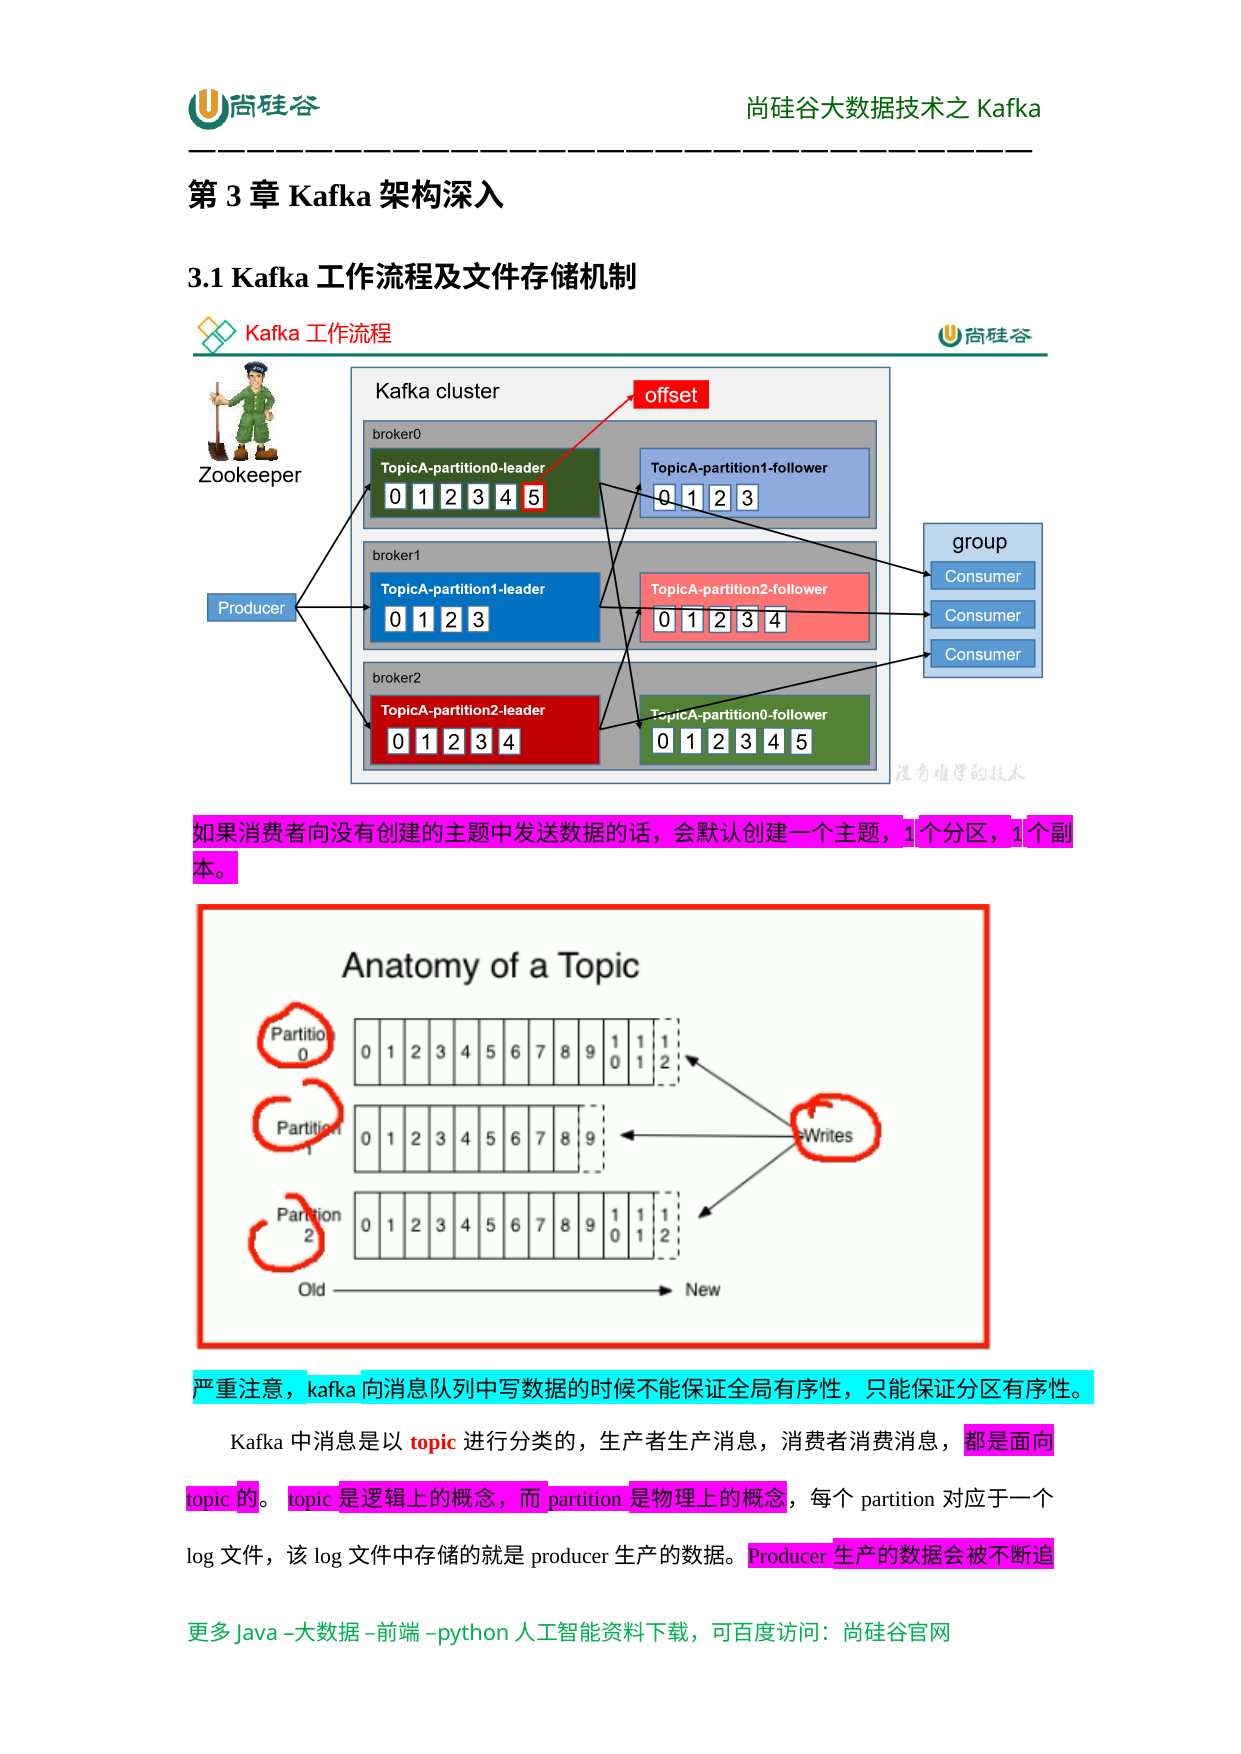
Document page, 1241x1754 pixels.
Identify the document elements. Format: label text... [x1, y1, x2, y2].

text 如果消费者向没有创建的主题中发送数据的话，会默认创建一个主题，1个分区，1个副本。 [192, 815, 1079, 884]
subtitle 第 3 章 Kafka 架构深入 [187, 170, 720, 215]
picture [192, 315, 1048, 795]
picture [187, 88, 320, 130]
picture [192, 904, 994, 1351]
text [186, 1424, 1054, 1569]
subtitle 3.1 Kafka 工作流程及文件存储机制 [187, 254, 1079, 296]
